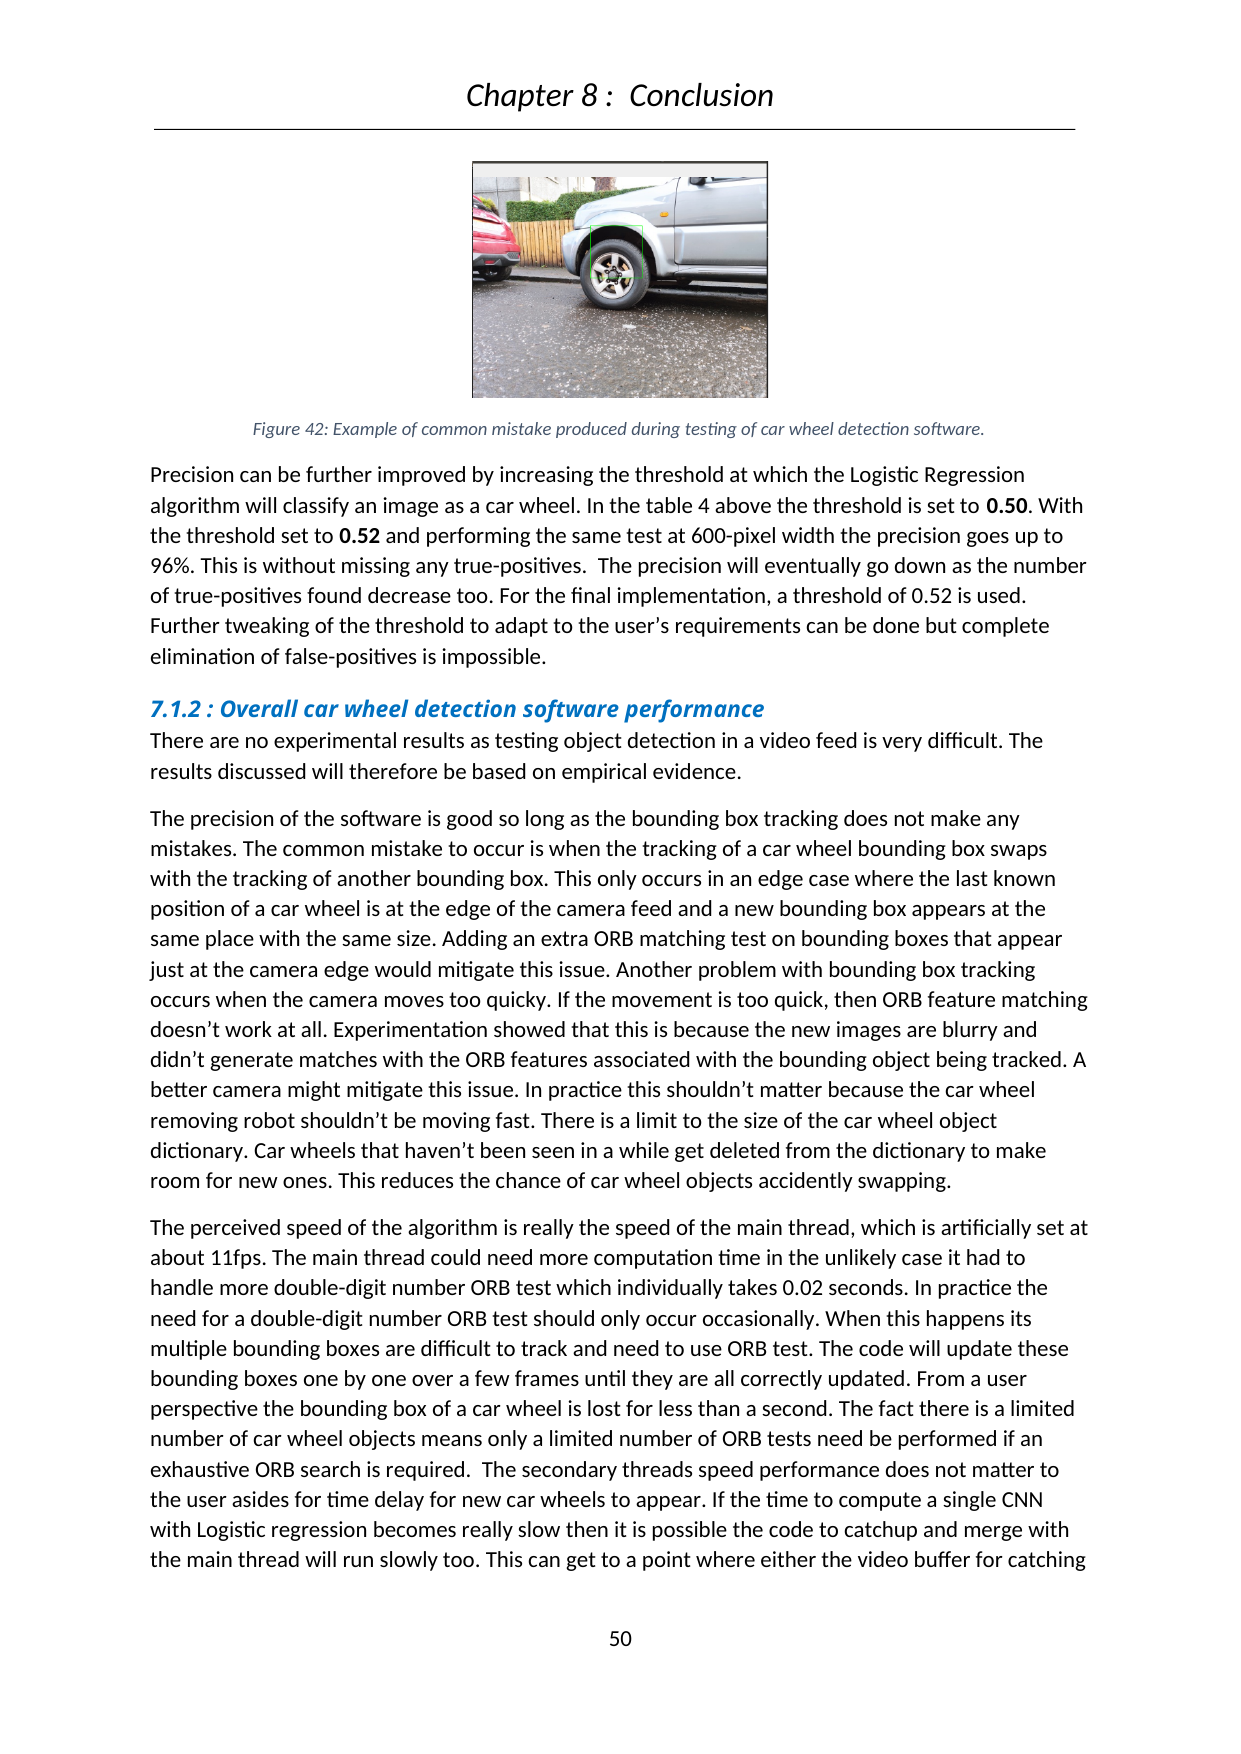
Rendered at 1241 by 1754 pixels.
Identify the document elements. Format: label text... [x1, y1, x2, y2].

text Precision can be further improved by increasing the threshold at which the Logistic Regression algorithm will classify an image as a car wheel. In the table 4 above the threshold is set to 0.50. With the threshold set to 0.52 and performing the same test at 600-pixel width the precision goes up to 96%. This is without missing any true-positives. The precision will eventually go down as the number of true-positives found decrease too. For the final implementation, a threshold of 0.52 is used. Further tweaking of the threshold to adapt to the user’s requirements can be done but complete elimination of false-positives is impossible. [150, 461, 1090, 670]
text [150, 1213, 1090, 1573]
subtitle Overall car wheel detection software performance [150, 693, 1090, 724]
text There are no experimental results as testing object detection in a video feed is very difficult. The results discussed will therefore be based on empirical evidence. [150, 727, 1090, 785]
text Figure 42: Example of common mistake produced during testing of car wheel detection software. [150, 417, 1090, 440]
picture [472, 161, 769, 398]
text The precision of the software is good so long as the bounding box tracking does not make any mistakes. The common mistake to occur is when the tracking of a car wheel bounding box swaps with the tracking of another bounding box. This only occurs in an edge case where the last known position of a car wheel is at the edge of the camera feed and a new bounding box appears at the same place with the same size. Adding an extra ORB matching test on bounding boxes that appear just at the camera edge would mitigate this issue. Another problem with bounding box tracking occurs when the camera moves too quicky. If the movement is too quick, then ORB feature matching doesn’t work at all. Experimentation showed that this is because the new images are blurry and didn’t generate matches with the ORB features associated with the bounding object being tracked. A better camera might mitigate this issue. In practice this shouldn’t matter because the car wheel removing robot shouldn’t be moving fast. There is a limit to the size of the car wheel object dictionary. Car wheels that haven’t been seen in a while get deleted from the dictionary to make room for new ones. This reduces the chance of car wheel objects accidently swapping. [150, 804, 1090, 1194]
